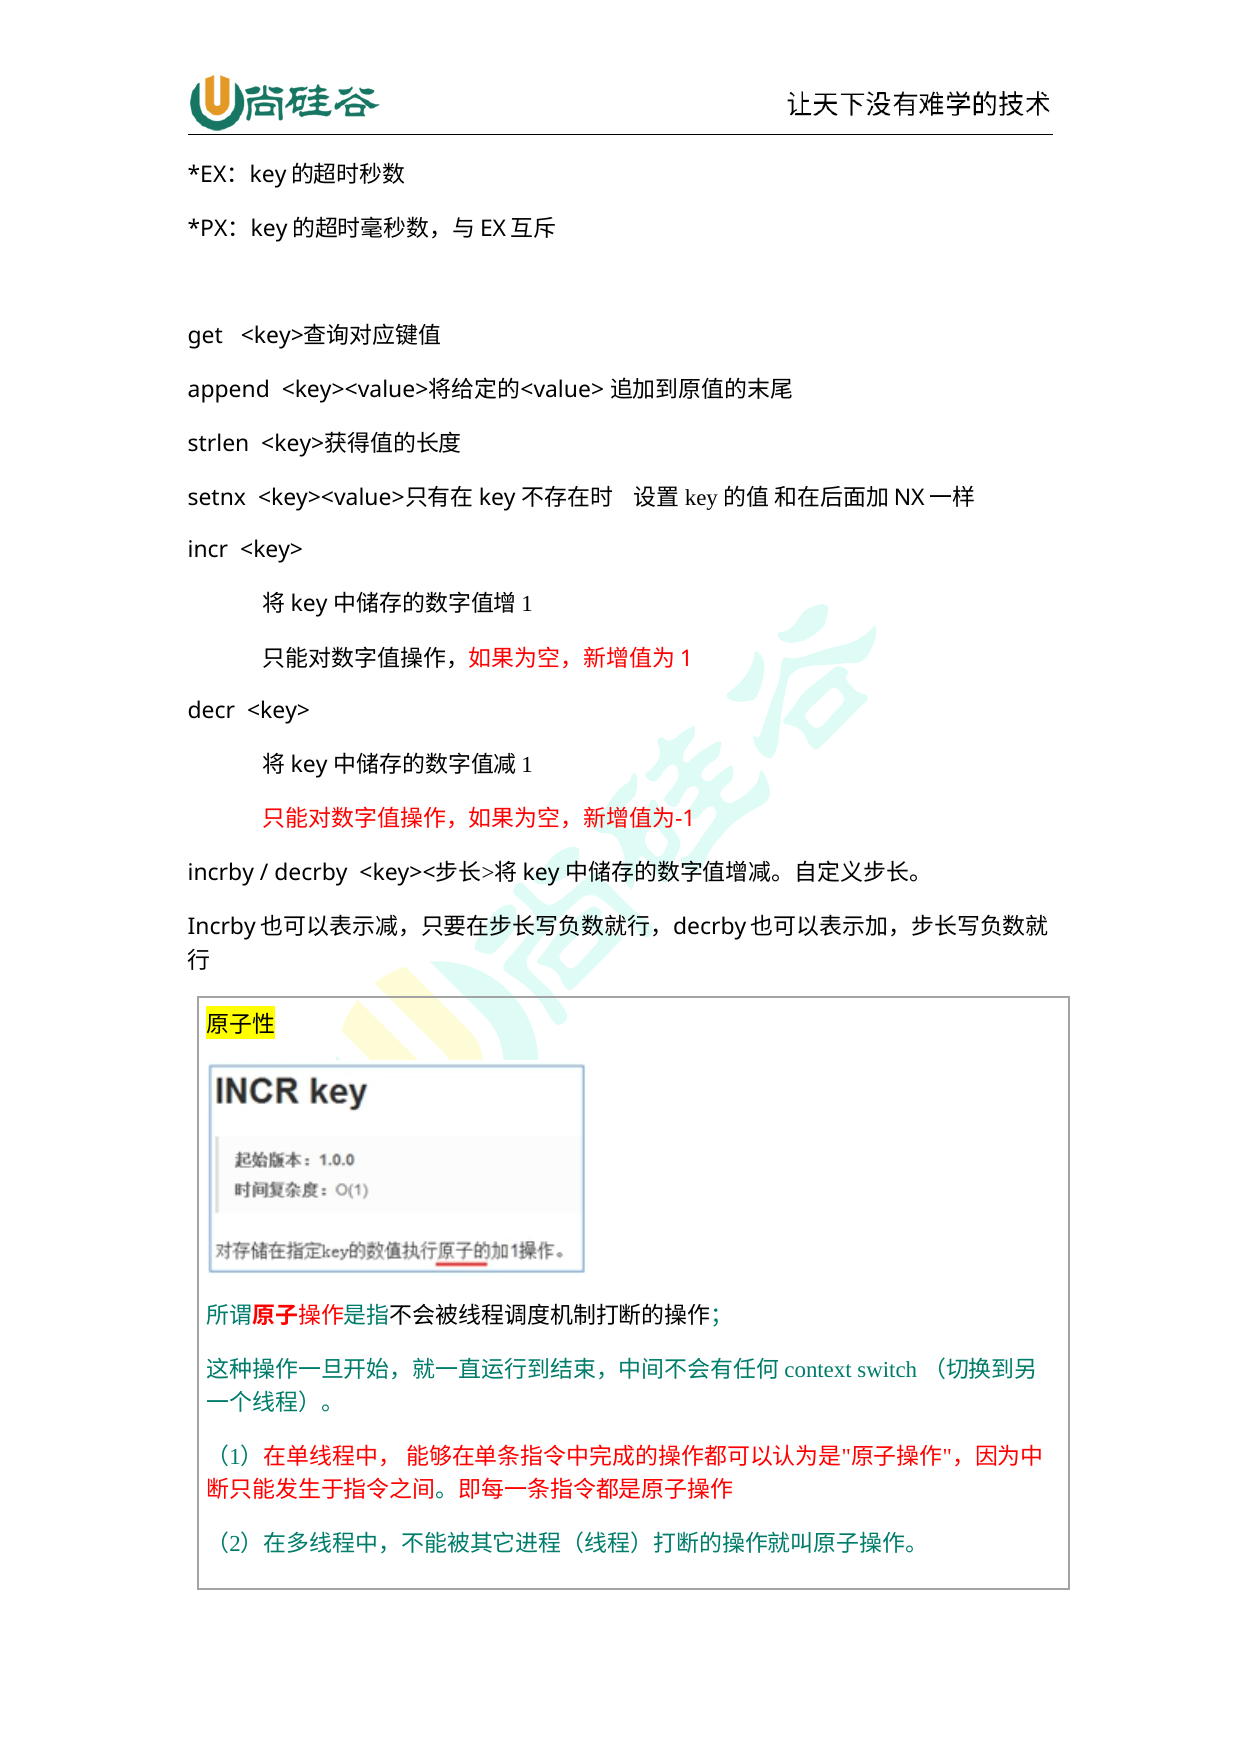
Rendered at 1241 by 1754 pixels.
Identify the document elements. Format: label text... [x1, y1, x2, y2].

text decr <key> [187, 694, 1053, 725]
text incrby / decrby <key><步长>将 key 中储存的数字值增减。自定义步长。 [187, 854, 1053, 887]
text setnx <key><value>只有在 key 不存在时 设置 key 的值 和在后面加NX一样 [187, 479, 1053, 512]
text *PX：key的超时毫秒数，与EX互斥 [187, 210, 1053, 244]
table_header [199, 998, 1068, 1588]
text 只能对数字值操作，如果为空，新增值为-1 [262, 800, 1053, 833]
text incr <key> [187, 533, 1053, 564]
picture [187, 73, 1053, 132]
text append <key><value>将给定的<value> 追加到原值的末尾 [187, 371, 1053, 404]
text Incrby也可以表示减，只要在步长写负数就行，decrby也可以表示加，步长写负数就行 [187, 908, 1053, 975]
text 将 key 中储存的数字值增1 [262, 585, 1053, 619]
text strlen <key>获得值的长度 [187, 425, 1053, 458]
text 只能对数字值操作，如果为空，新增值为1 [262, 639, 1053, 673]
picture [206, 1060, 588, 1276]
text 将 key 中储存的数字值减1 [262, 746, 1053, 779]
text get <key>查询对应键值 [187, 317, 1053, 350]
text *EX：key的超时秒数 [187, 156, 1053, 189]
